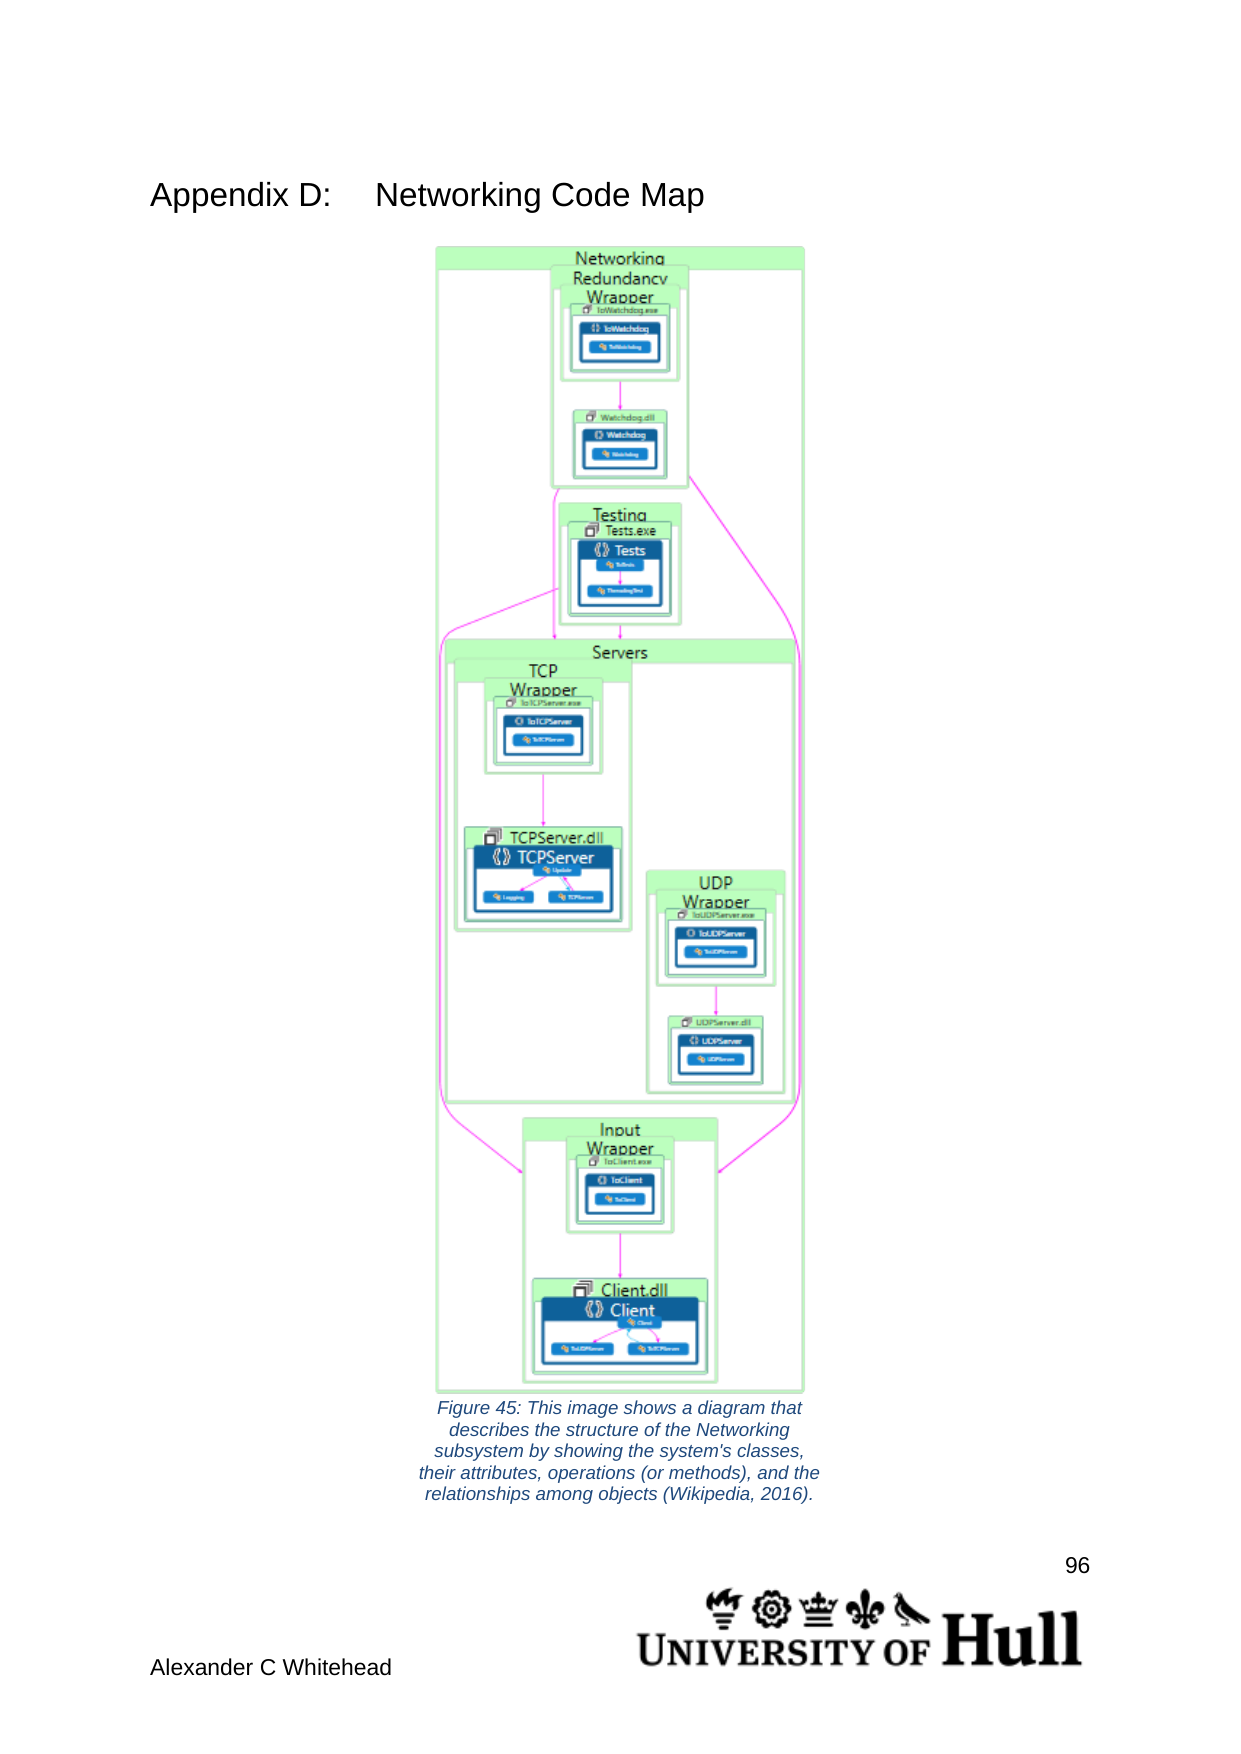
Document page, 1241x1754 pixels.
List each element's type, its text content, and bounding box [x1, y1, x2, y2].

picture [630, 1578, 1091, 1676]
subtitle Networking Code Map [150, 175, 1090, 213]
picture [435, 246, 805, 1394]
